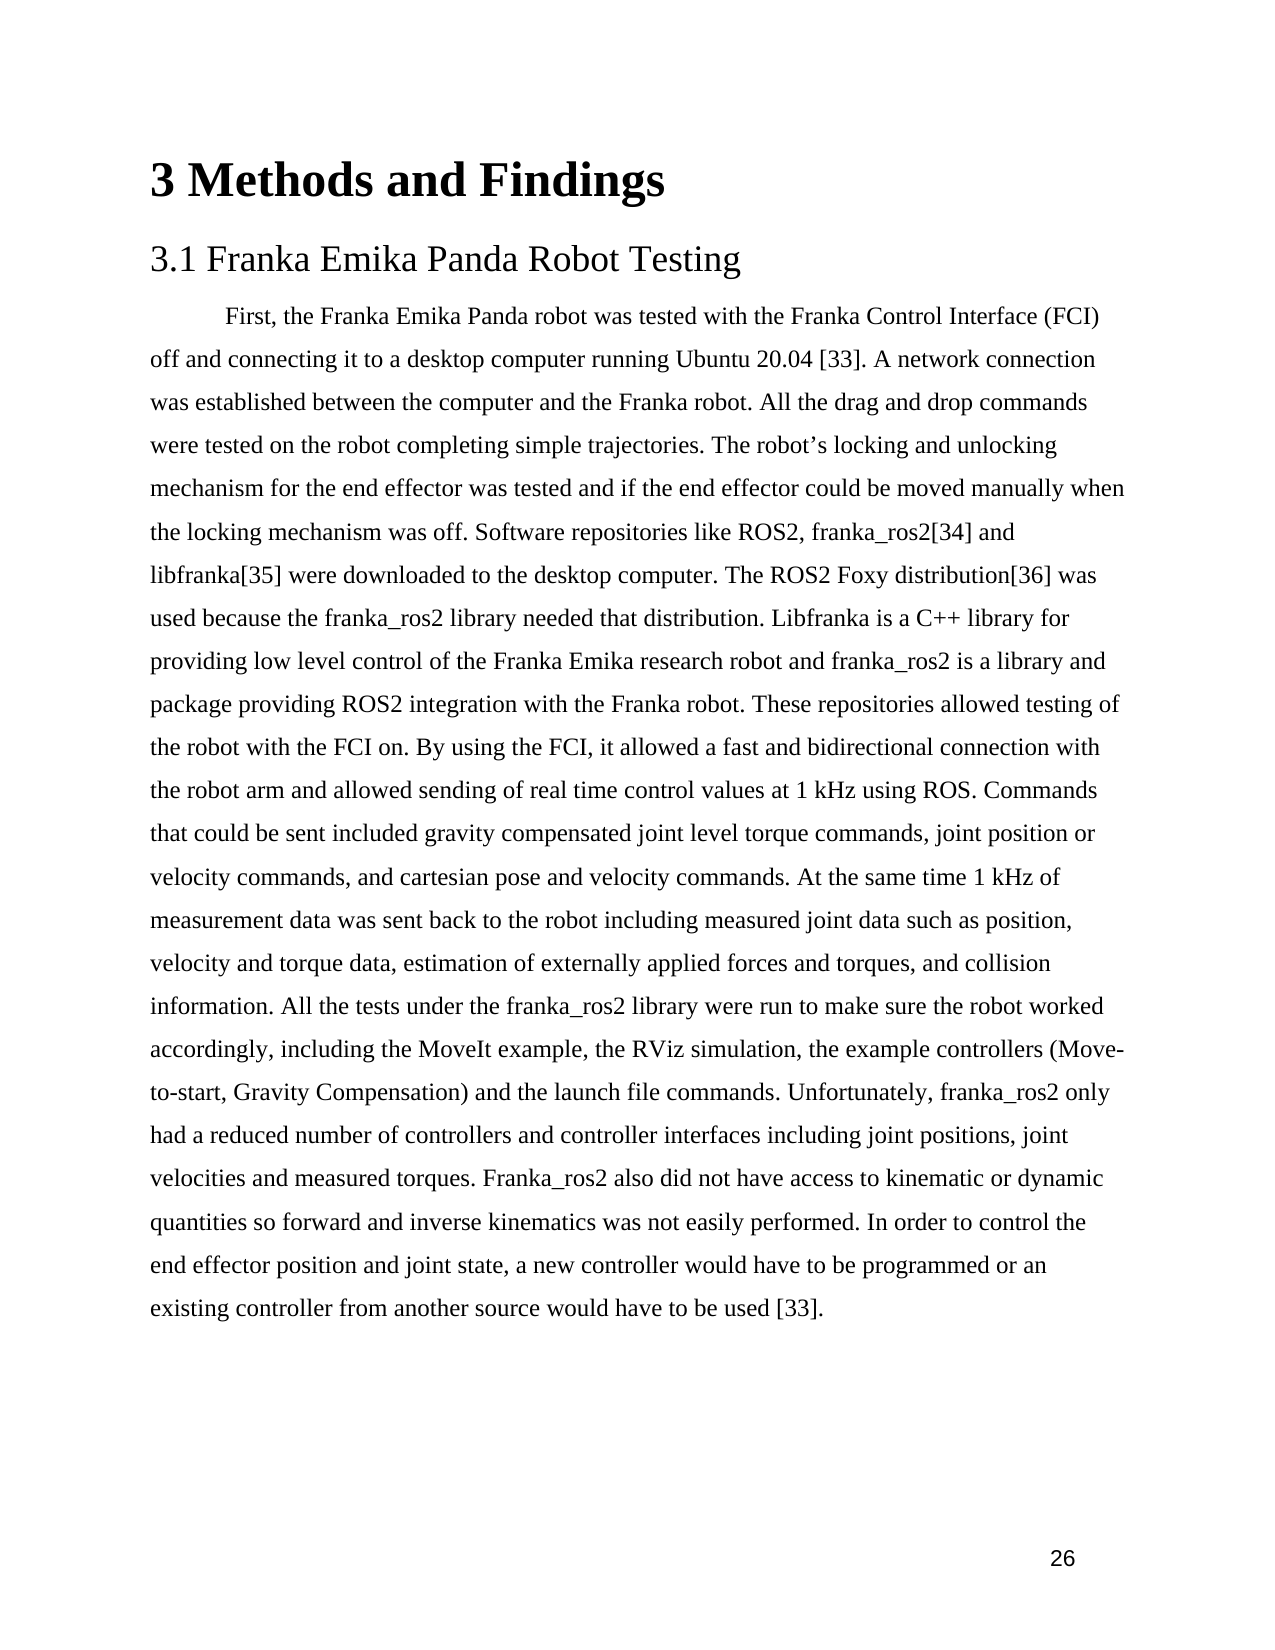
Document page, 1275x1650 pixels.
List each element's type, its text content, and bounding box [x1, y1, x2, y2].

text 3.1 Franka Emika Panda Robot Testing [150, 236, 1125, 279]
text First, the Franka Emika Panda robot was tested with the Franka Control Interface (FCI) off and connecting it to a desktop computer running Ubuntu 20.04 [33]. A network connection was established between the computer and the Franka robot. All the drag and drop commands were tested on the robot completing simple trajectories. The robot’s locking and unlocking mechanism for the end effector was tested and if the end effector could be moved manually when the locking mechanism was off. Software repositories like ROS2, franka_ros2[34] and libfranka[35] were downloaded to the desktop computer. The ROS2 Foxy distribution[36] was used because the franka_ros2 library needed that distribution. Libfranka is a C++ library for providing low level control of the Franka Emika research robot and franka_ros2 is a library and package providing ROS2 integration with the Franka robot. These repositories allowed testing of the robot with the FCI on. By using the FCI, it allowed a fast and bidirectional connection with the robot arm and allowed sending of real time control values at 1 kHz using ROS. Commands that could be sent included gravity compensated joint level torque commands, joint position or velocity commands, and cartesian pose and velocity commands. At the same time 1 kHz of measurement data was sent back to the robot including measured joint data such as position, velocity and torque data, estimation of externally applied forces and torques, and collision information. All the tests under the franka_ros2 library were run to make sure the robot worked accordingly, including the MoveIt example, the RViz simulation, the example controllers (Move-to-start, Gravity Compensation) and the launch file commands. Unfortunately, franka_ros2 only had a reduced number of controllers and controller interfaces including joint positions, joint velocities and measured torques. Franka_ros2 also did not have access to kinematic or dynamic quantities so forward and inverse kinematics was not easily performed. In order to control the end effector position and joint state, a new controller would have to be programmed or an existing controller from another source would have to be used [33]. [150, 301, 1125, 1322]
text 3 Methods and Findings [150, 150, 1125, 207]
